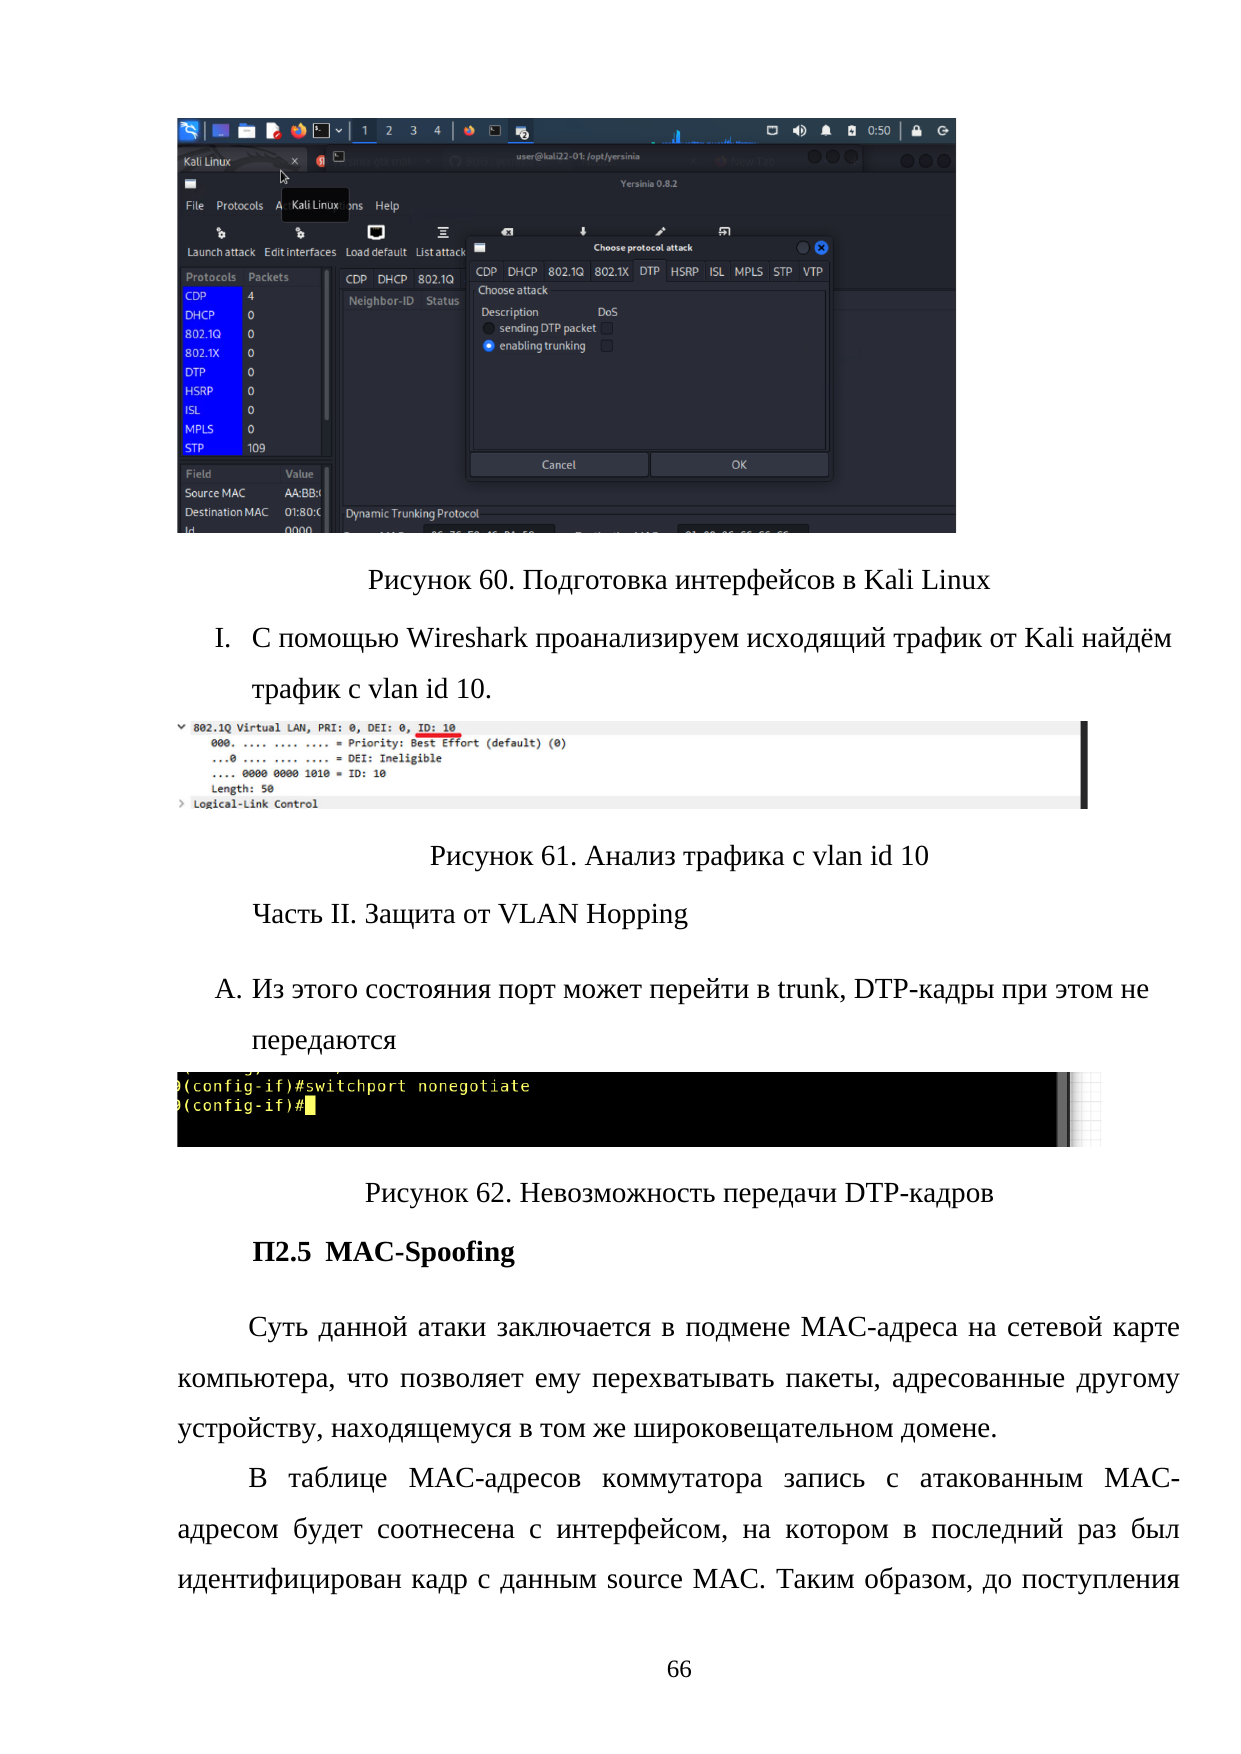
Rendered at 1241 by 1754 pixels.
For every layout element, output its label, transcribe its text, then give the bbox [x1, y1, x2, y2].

text Суть данной атаки заключается в подмене MAC-адреса на сетевой карте компьютера, что позволяет ему перехватывать пакеты, адресованные другому устройству, находящемуся в том же широковещательном домене. [177, 1309, 1181, 1444]
list С помощью Wireshark проанализируем исходящий трафик от Kali найдём трафик с vlan id 10. [214, 621, 1181, 704]
text Часть II. Защита от VLAN Hopping [252, 896, 1181, 930]
list Из этого состояния порт может перейти в trunk, DTP-кадры при этом не передаются [214, 972, 1181, 1056]
text MAC-Spoofing [252, 1234, 1181, 1268]
picture [177, 721, 1088, 809]
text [177, 1460, 1181, 1594]
picture [177, 1072, 1102, 1147]
picture [177, 118, 957, 533]
